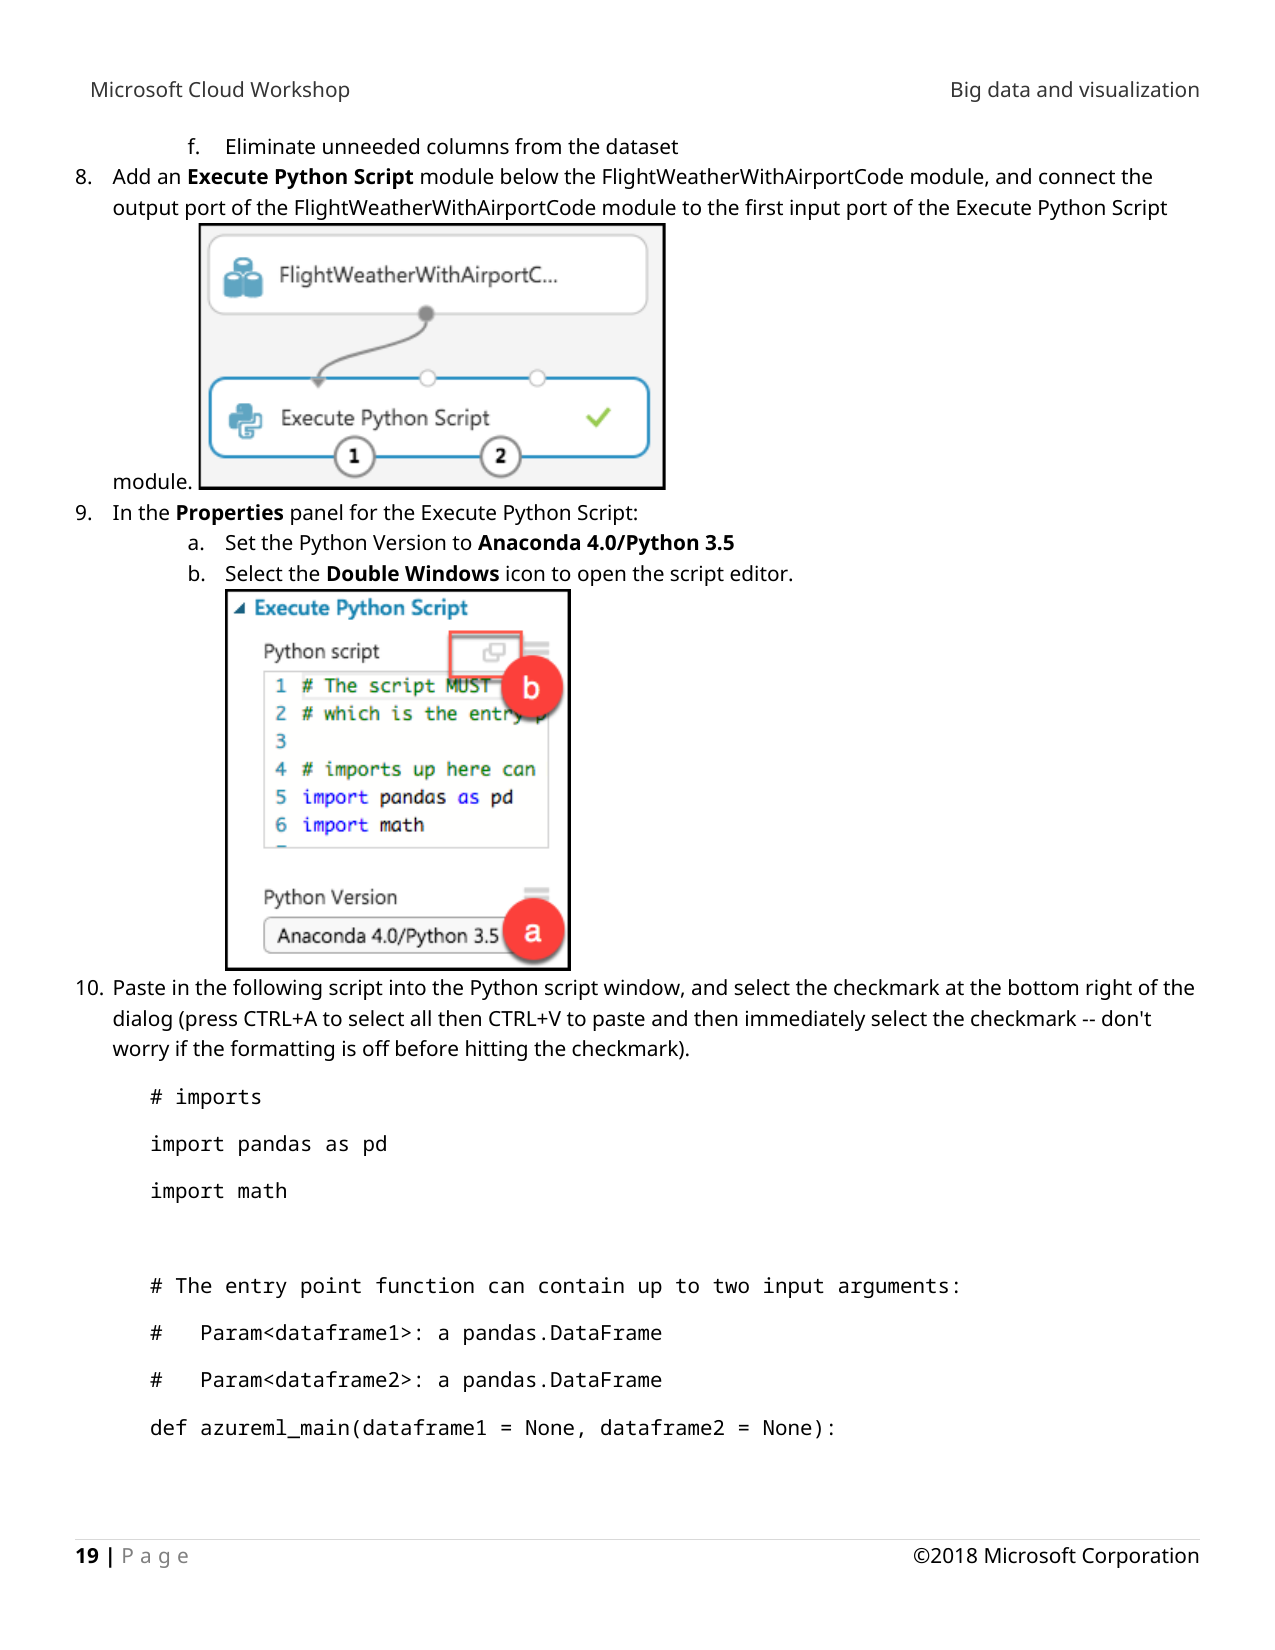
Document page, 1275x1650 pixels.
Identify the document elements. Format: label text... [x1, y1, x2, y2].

list Eliminate unneeded columns from the dataset [187, 132, 1200, 160]
text # The entry point function can contain up to two input arguments: [150, 1271, 1200, 1299]
text import math [150, 1176, 1200, 1205]
text import pandas as pd [150, 1129, 1200, 1157]
list In the Properties panel for the Execute Python Script: [75, 498, 1200, 526]
list Set the Python Version to Anaconda 4.0/Python 3.5 [187, 528, 1200, 557]
text # Param<dataframe2>: a pandas.DataFrame [150, 1366, 1200, 1394]
list Paste in the following script into the Python script window, and select the checkmark at the bottom right of the dialog (press CTRL+A to select all then CTRL+V to paste and then immediately select the checkmark -- don't worry if the formatting is off before hitting the checkmark). [75, 973, 1200, 1063]
list Select the Double Windows icon to open the script editor. [187, 559, 1200, 587]
text # imports [150, 1082, 1200, 1110]
picture [198, 223, 666, 490]
text # Param<dataframe1>: a pandas.DataFrame [150, 1318, 1200, 1347]
text def azureml_main(dataframe1 = None, dataframe2 = None): [150, 1413, 1200, 1441]
picture [225, 589, 571, 971]
